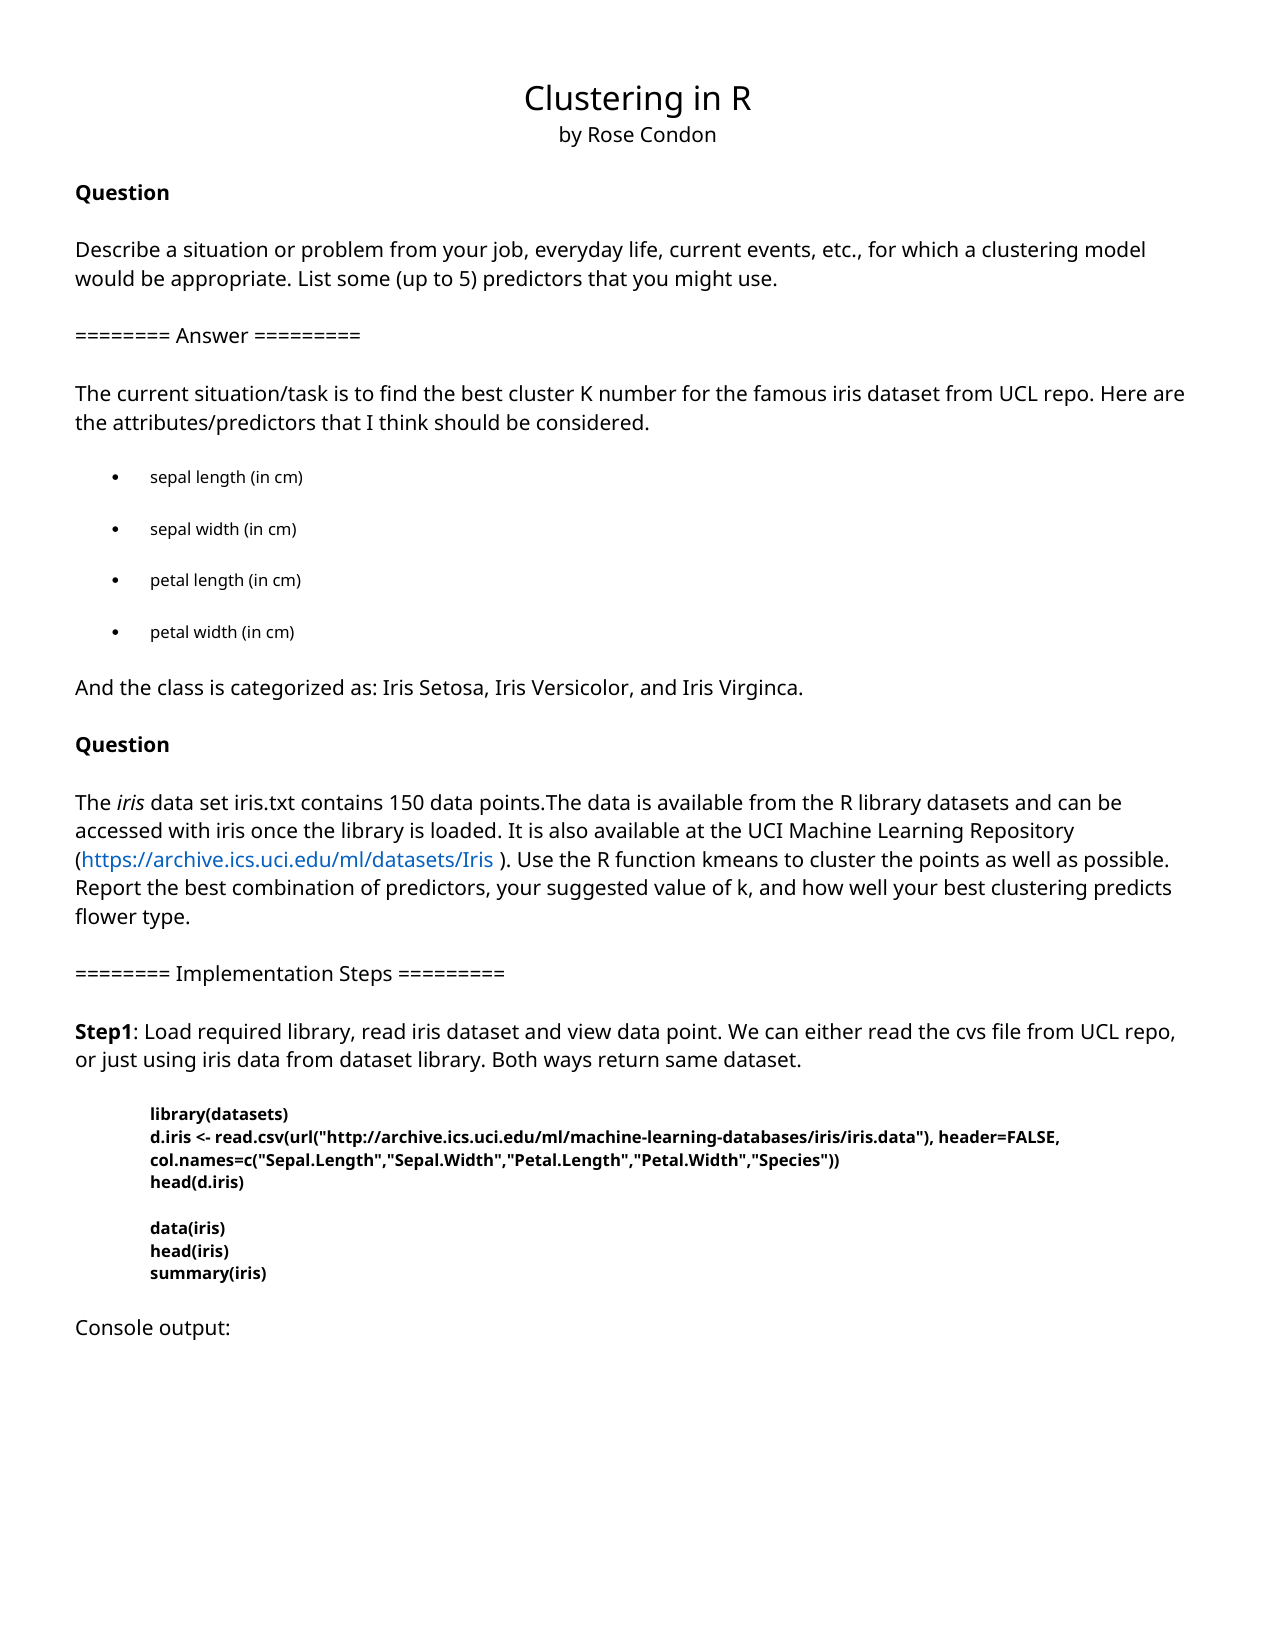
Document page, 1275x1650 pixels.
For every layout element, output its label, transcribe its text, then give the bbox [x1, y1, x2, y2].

text ======== Implementation Steps ========= [75, 959, 1200, 988]
text head(iris) [150, 1239, 1200, 1262]
text Question [75, 730, 1200, 759]
text library(datasets) [150, 1103, 1200, 1126]
text And the class is categorized as: Iris Setosa, Iris Versicolor, and Iris Virginca. [75, 673, 1200, 701]
text The iris data set iris.txt contains 150 data points.The data is available from the R library datasets and can be accessed with iris once the library is loaded. It is also available at the UCI Machine Learning Repository (https://archive.ics.uci.edu/ml/datasets/Iris ). Use the R function kmeans to cluster the points as well as possible. Report the best combination of predictors, your suggested value of k, and how well your best clustering predicts flower type. [75, 788, 1200, 930]
text Step1: Load required library, read iris dataset and view data point. We can either read the cvs file from UCL repo, or just using iris data from dataset library. Both ways return same dataset. [75, 1017, 1200, 1074]
text Describe a situation or problem from your job, everyday life, current events, etc., for which a clustering model would be appropriate. List some (up to 5) predictors that you might use. [75, 236, 1200, 292]
list sepal width (in cm) [112, 517, 1200, 540]
text ======== Answer ========= [75, 322, 1200, 350]
text Clustering in R [75, 75, 1200, 120]
list sepal length (in cm) [112, 465, 1200, 488]
text The current situation/task is to find the best cluster K number for the famous iris dataset from UCL repo. Here are the attributes/predictors that I think should be considered. [75, 379, 1200, 436]
text summary(iris) [150, 1262, 1200, 1285]
text d.iris <- read.csv(url("http://archive.ics.uci.edu/ml/machine-learning-databases/iris/iris.data"), header=FALSE, col.names=c("Sepal.Length","Sepal.Width","Petal.Length","Petal.Width","Species")) [150, 1126, 1200, 1171]
text Console output: [75, 1313, 1200, 1342]
text by Rose Condon [75, 120, 1200, 149]
text head(d.iris) [150, 1171, 1200, 1194]
text data(iris) [150, 1217, 1200, 1239]
text Question [75, 178, 1200, 206]
list petal width (in cm) [112, 621, 1200, 644]
list petal length (in cm) [112, 569, 1200, 592]
